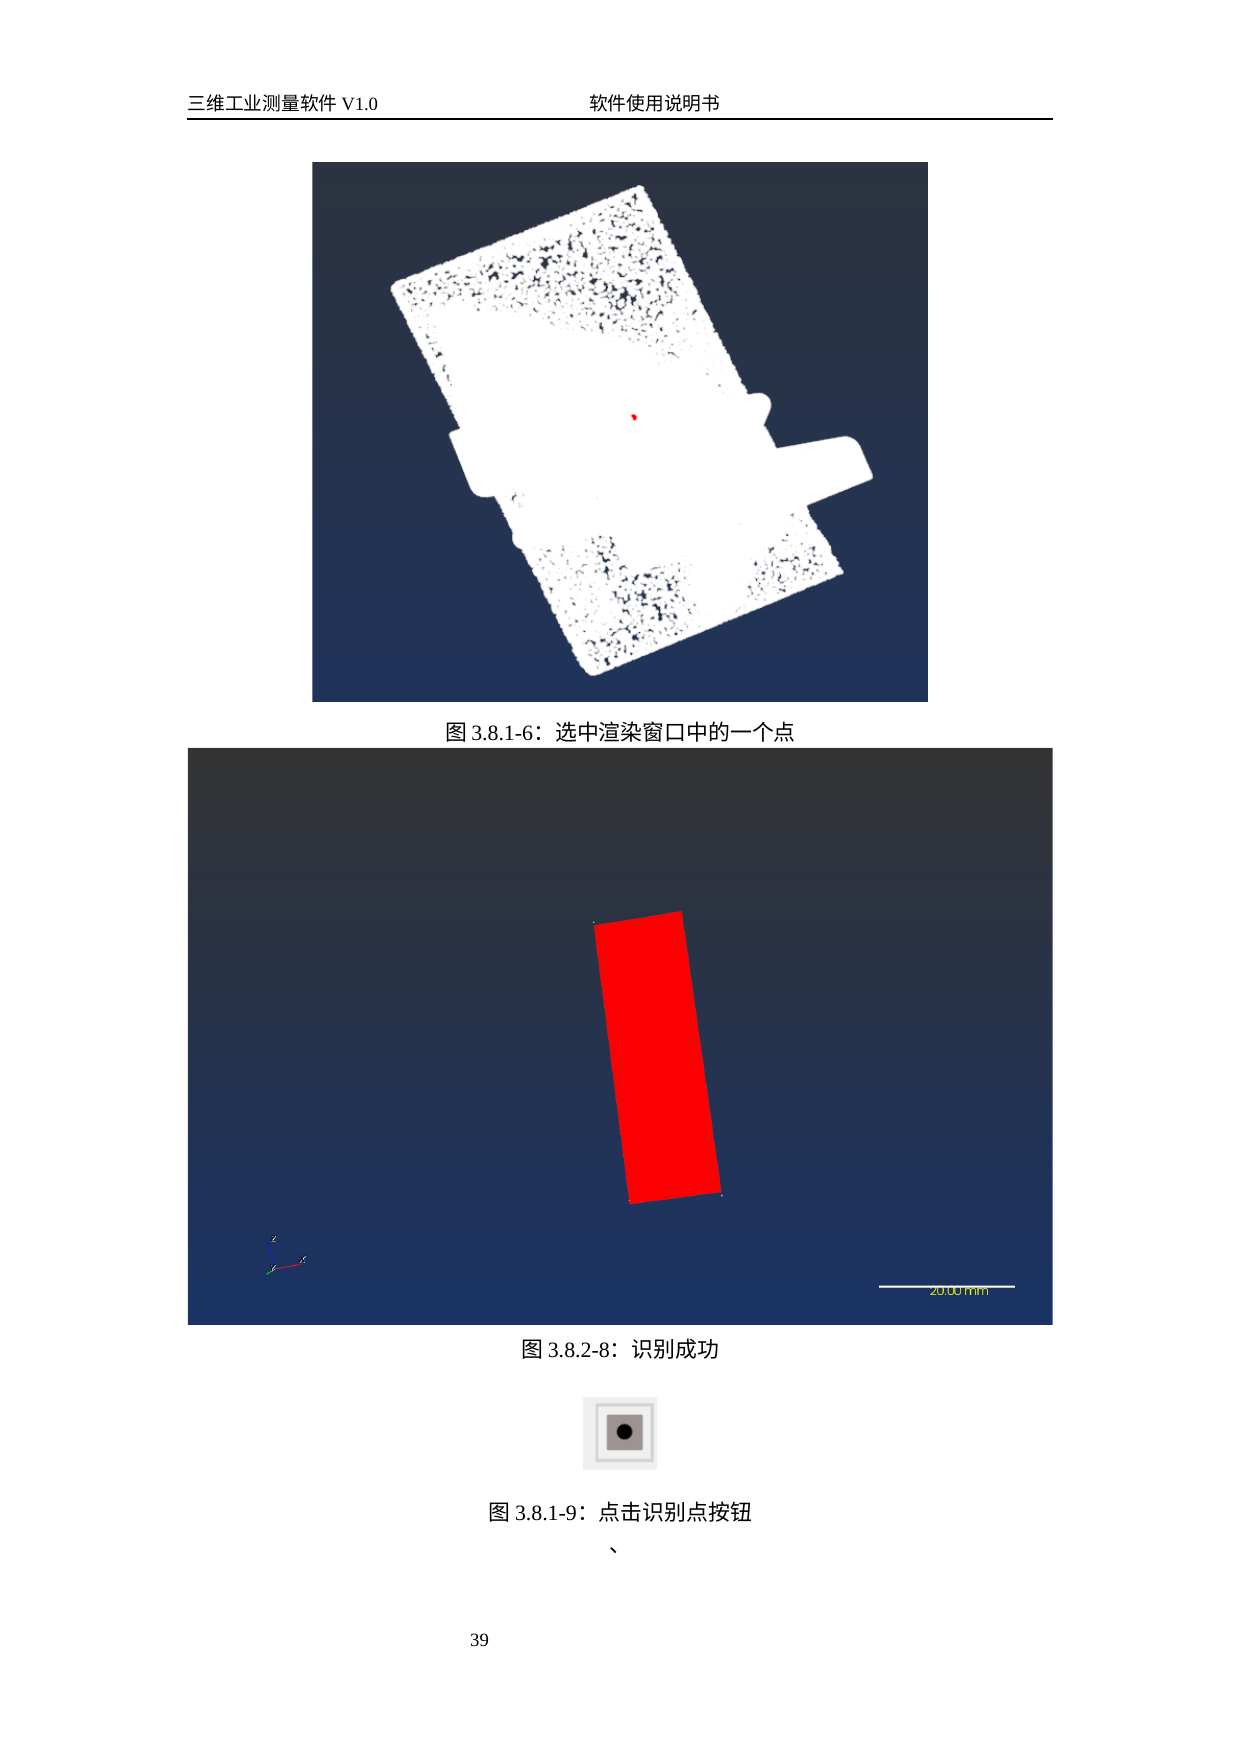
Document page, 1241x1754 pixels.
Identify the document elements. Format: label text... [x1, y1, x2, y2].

list 、 [187, 1527, 1053, 1559]
list 图3.8.1-9：点击识别点按钮 [187, 1494, 1053, 1527]
picture [187, 747, 1053, 1325]
picture [583, 1397, 658, 1470]
picture [312, 162, 928, 702]
list 图3.8.1-6：选中渲染窗口中的一个点 [187, 714, 1053, 747]
list 图3.8.2-8：识别成功 [187, 1332, 1053, 1364]
